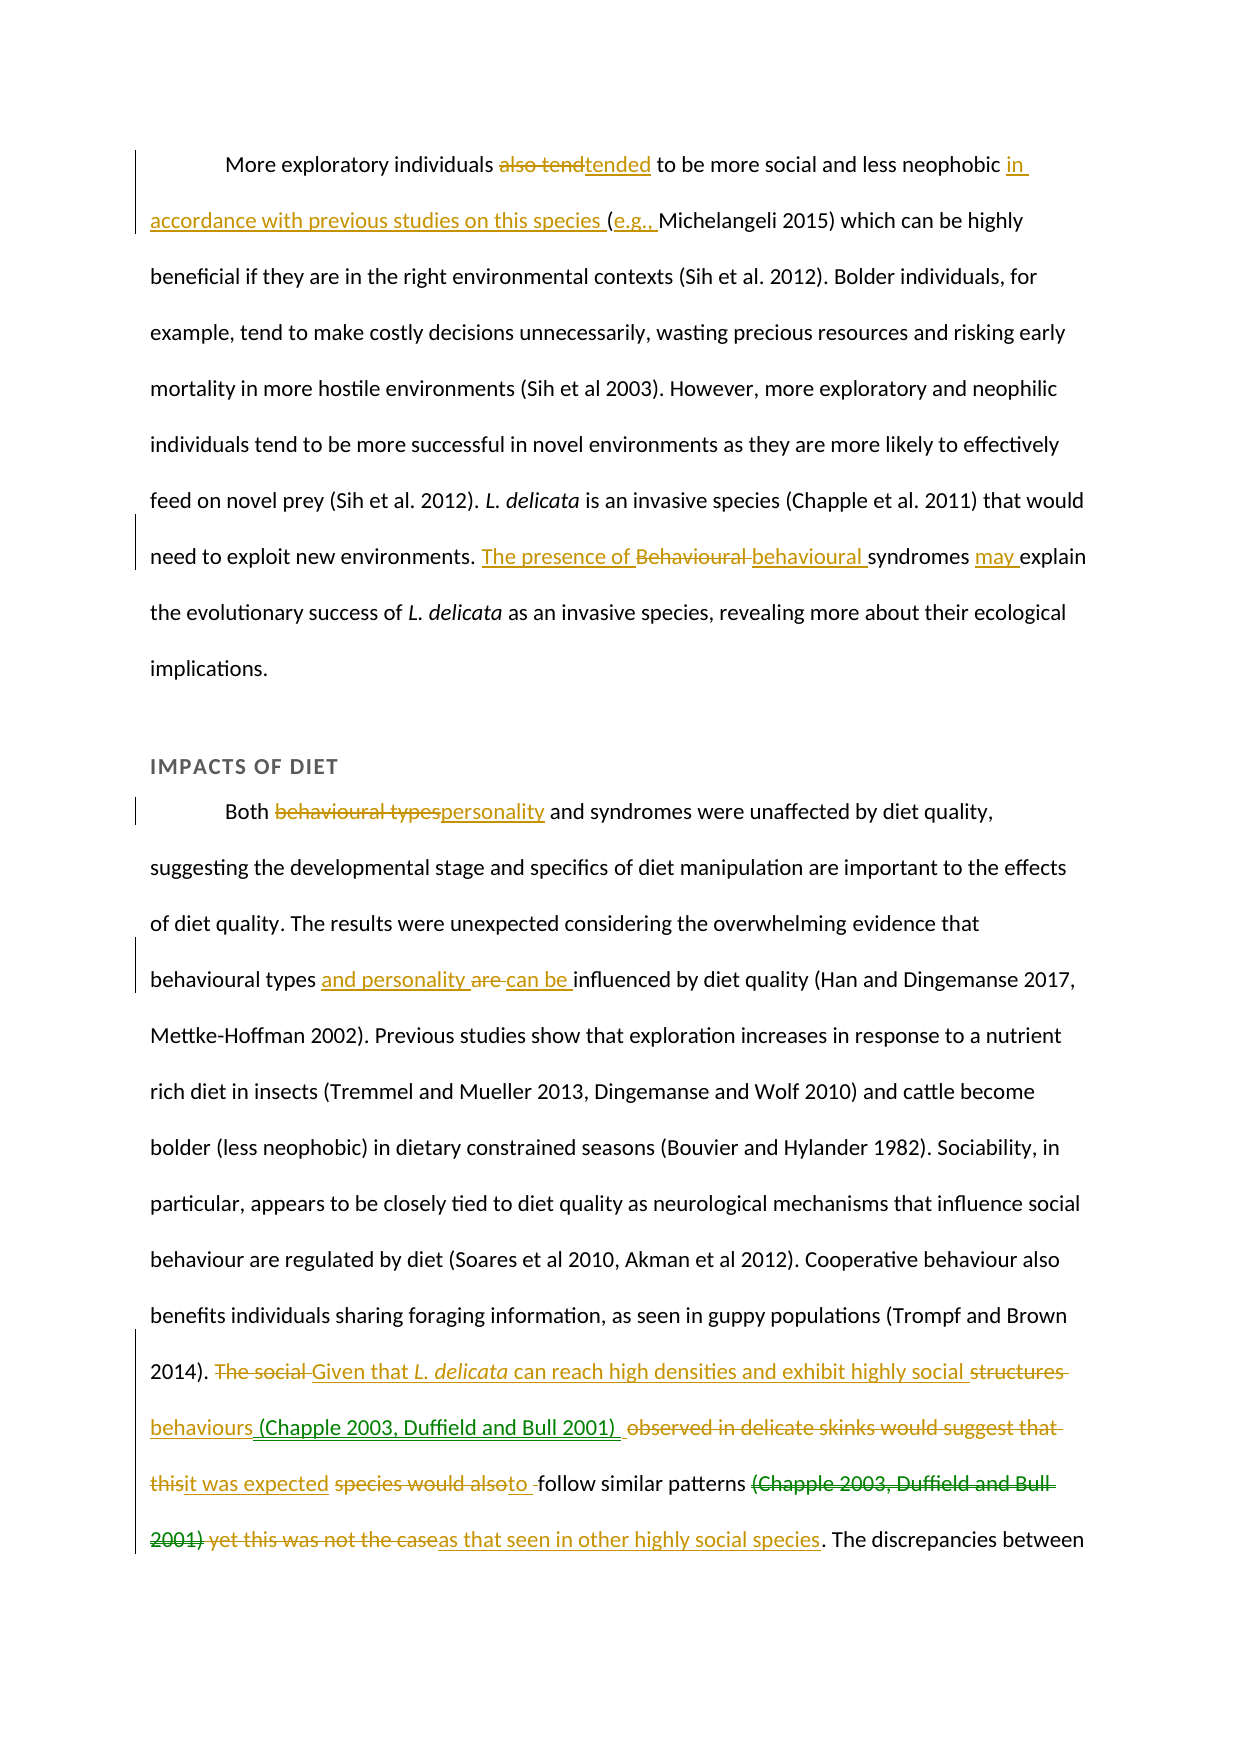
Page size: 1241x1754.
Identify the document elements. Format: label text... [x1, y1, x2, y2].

text More exploratory individuals to be more social and less neophobic (Michelangeli 2015) which can be highly beneficial if they are in the right environmental contexts (Sih et al. 2012). Bolder individuals, for example, tend to make costly decisions unnecessarily, wasting precious resources and risking early mortality in more hostile environments (Sih et al 2003). However, more exploratory and neophilic individuals tend to be more successful in novel environments as they are more likely to effectively feed on novel prey (Sih et al. 2012). L. delicata is an invasive species (Chapple et al. 2011) that would need to exploit new environments. syndromes explain the evolutionary success of L. delicata as an invasive species, revealing more about their ecological implications. [150, 150, 1090, 682]
subtitle IMPACTS OF DIET [150, 752, 1090, 780]
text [150, 797, 1090, 1554]
